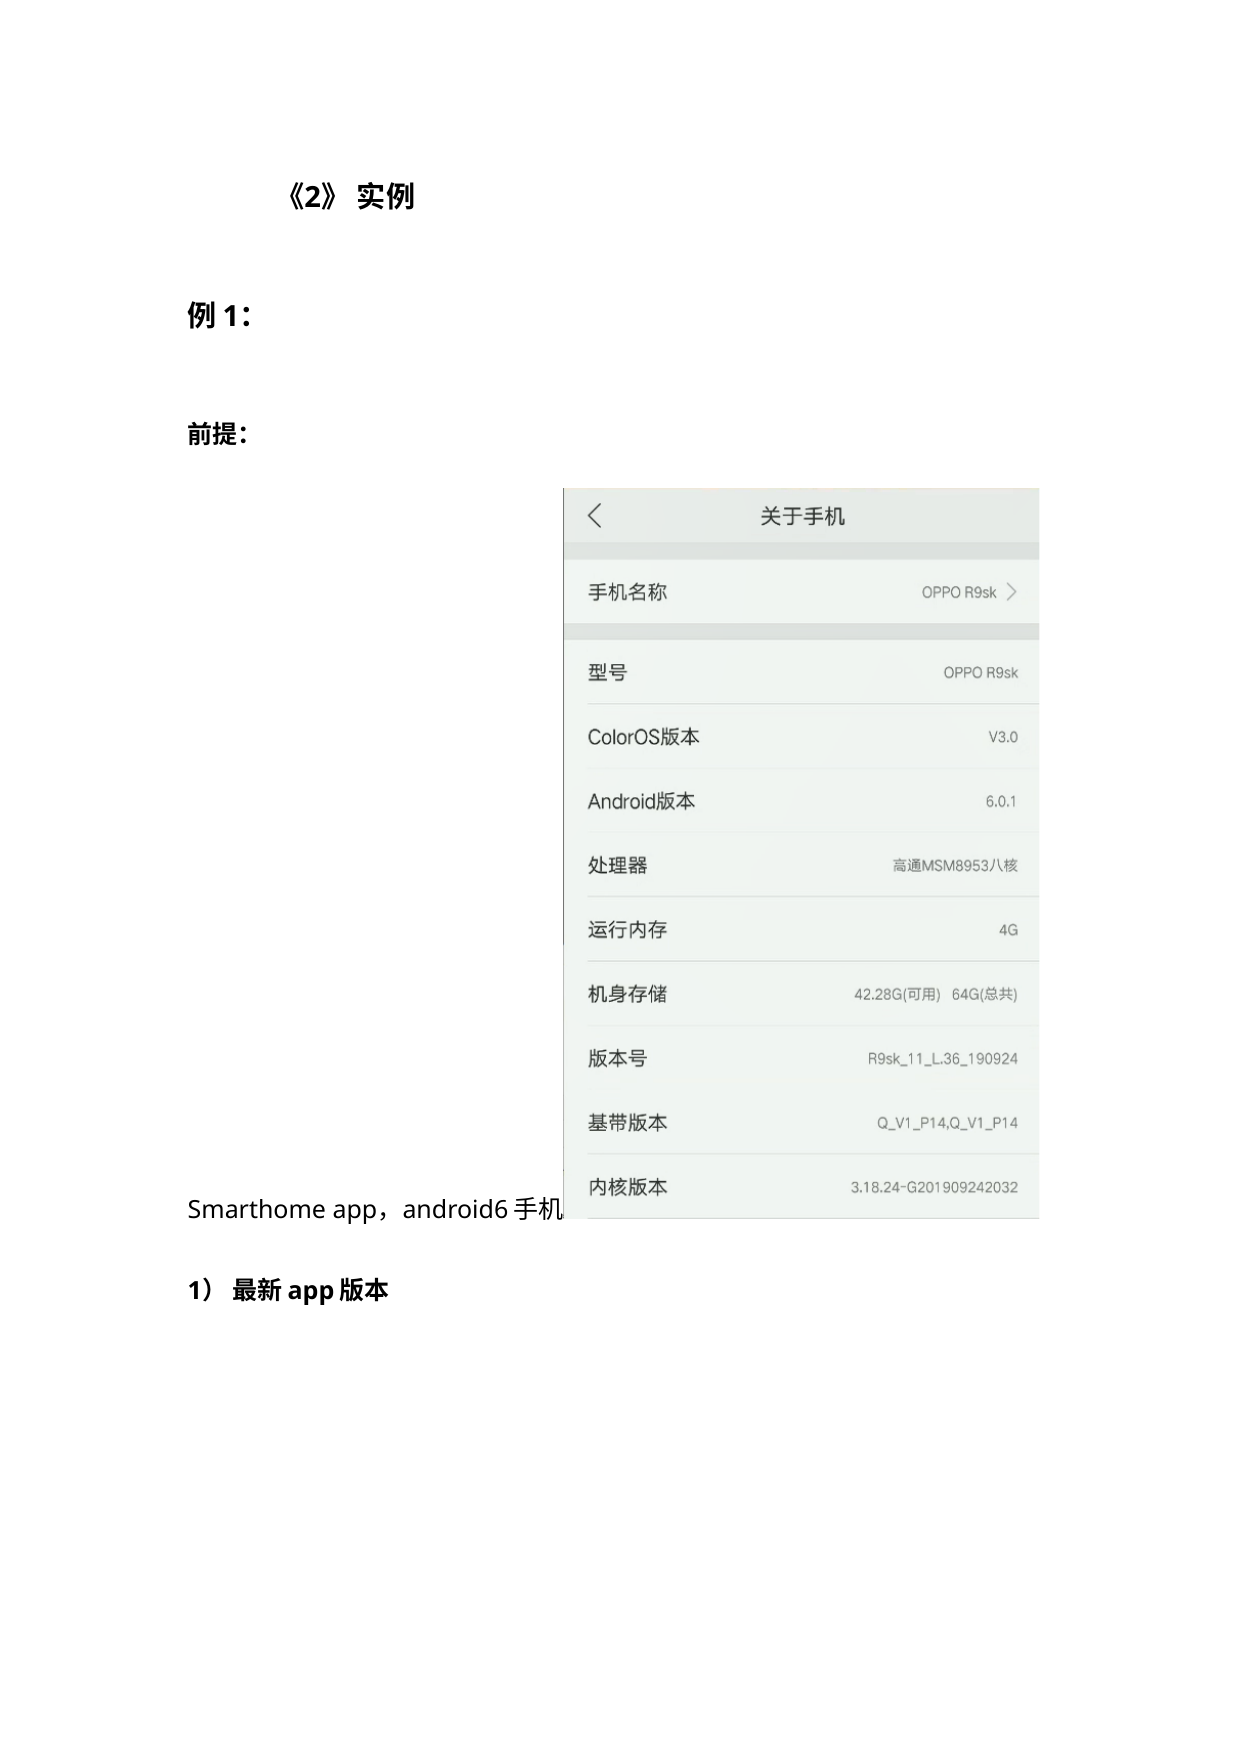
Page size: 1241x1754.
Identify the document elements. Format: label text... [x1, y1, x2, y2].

picture [563, 488, 1040, 1219]
subtitle 例1： [187, 281, 1053, 346]
subtitle 前提： [187, 400, 1053, 465]
subtitle 1） 最新app版本 [187, 1256, 1053, 1321]
subtitle 《2》 实例 [187, 162, 1053, 227]
